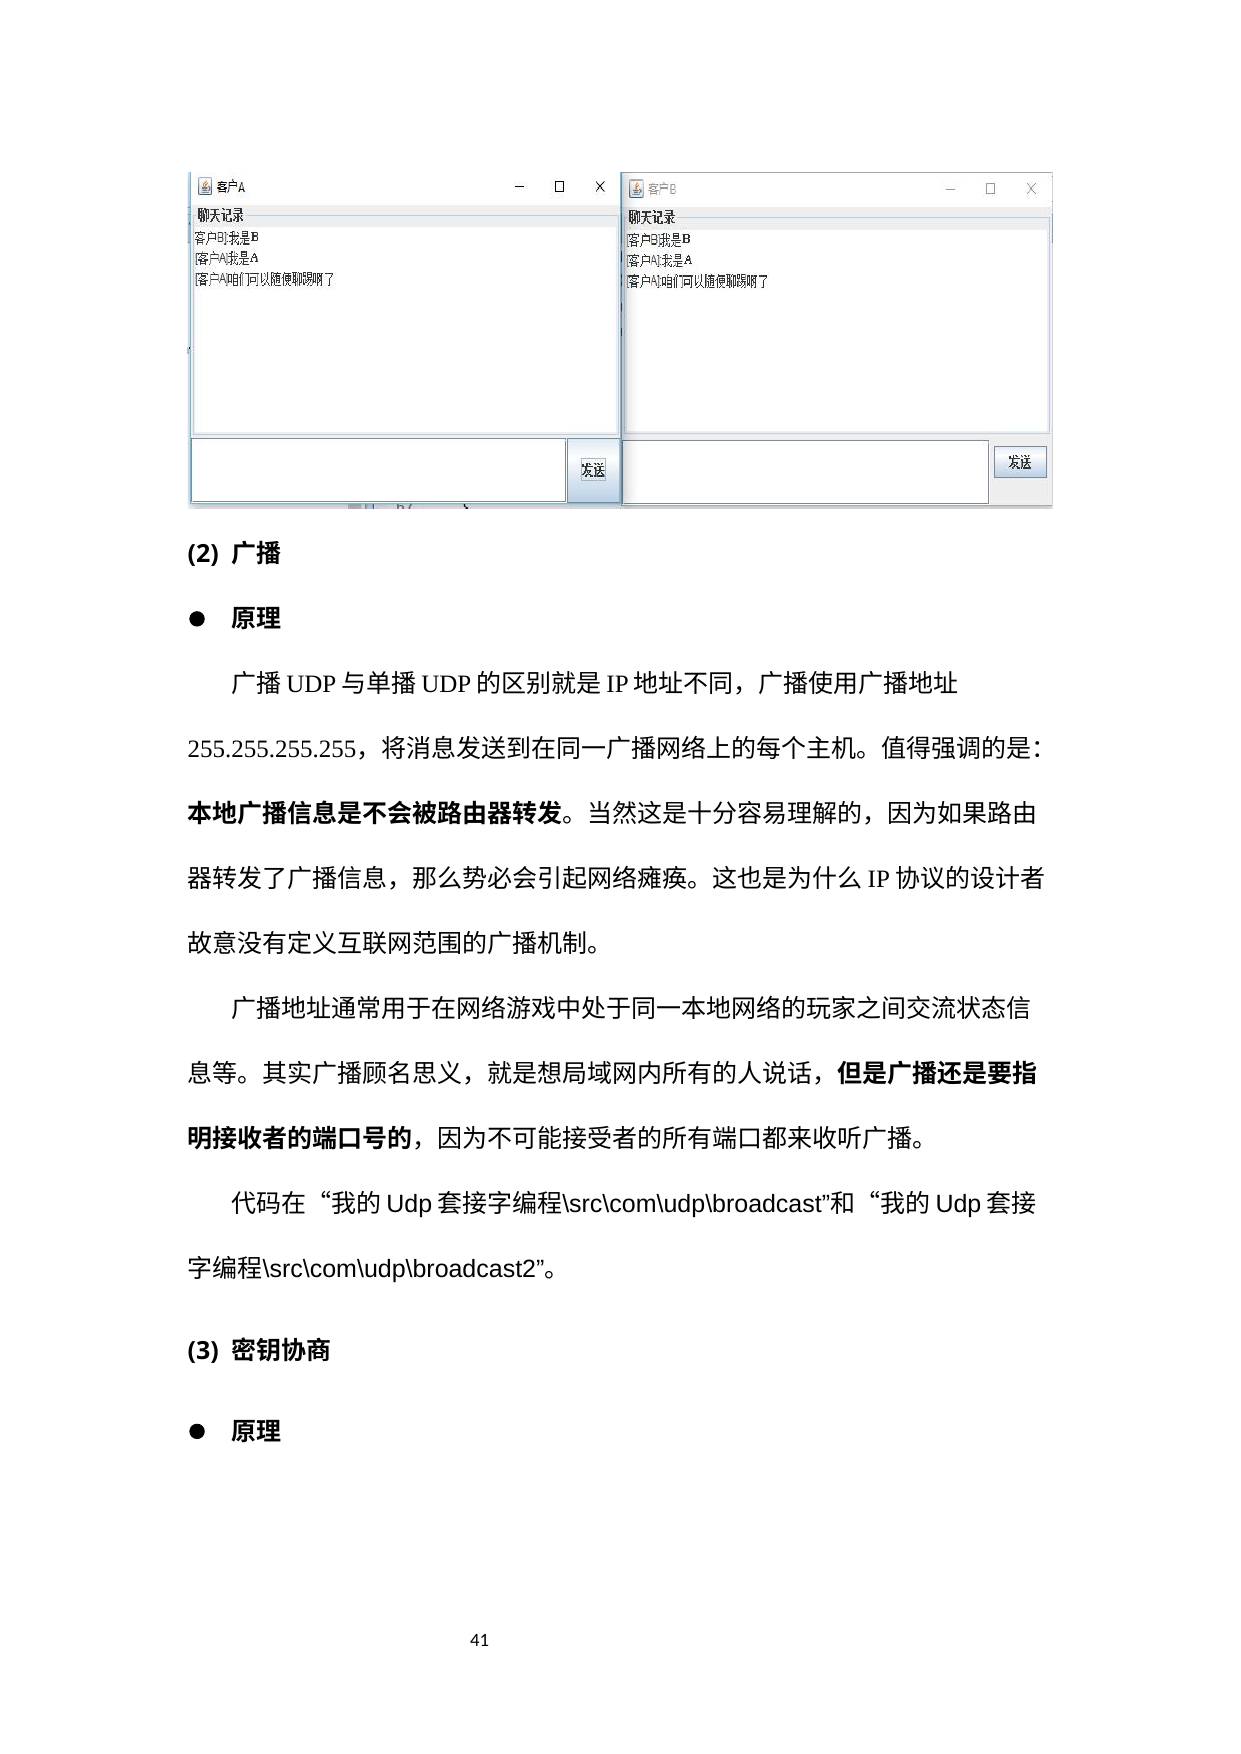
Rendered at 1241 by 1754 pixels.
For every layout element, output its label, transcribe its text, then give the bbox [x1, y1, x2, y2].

list 密钥协商 [187, 1316, 1053, 1381]
text 广播UDP与单播UDP的区别就是IP地址不同，广播使用广播地址255.255.255.255，将消息发送到在同一广播网络上的每个主机。值得强调的是：本地广播信息是不会被路由器转发。当然这是十分容易理解的，因为如果路由器转发了广播信息，那么势必会引起网络瘫痪。这也是为什么IP协议的设计者故意没有定义互联网范围的广播机制。 [187, 649, 1053, 974]
text 广播地址通常用于在网络游戏中处于同一本地网络的玩家之间交流状态信息等。其实广播顾名思义，就是想局域网内所有的人说话，但是广播还是要指明接收者的端口号的，因为不可能接受者的所有端口都来收听广播。 [187, 974, 1053, 1169]
list 原理 [187, 584, 1053, 649]
list 广播 [187, 519, 1053, 584]
picture [187, 172, 1053, 509]
list 原理 [187, 1397, 1053, 1462]
text 代码在“我的Udp套接字编程\src\com\udp\broadcast”和“我的Udp套接字编程\src\com\udp\broadcast2”。 [187, 1169, 1053, 1299]
